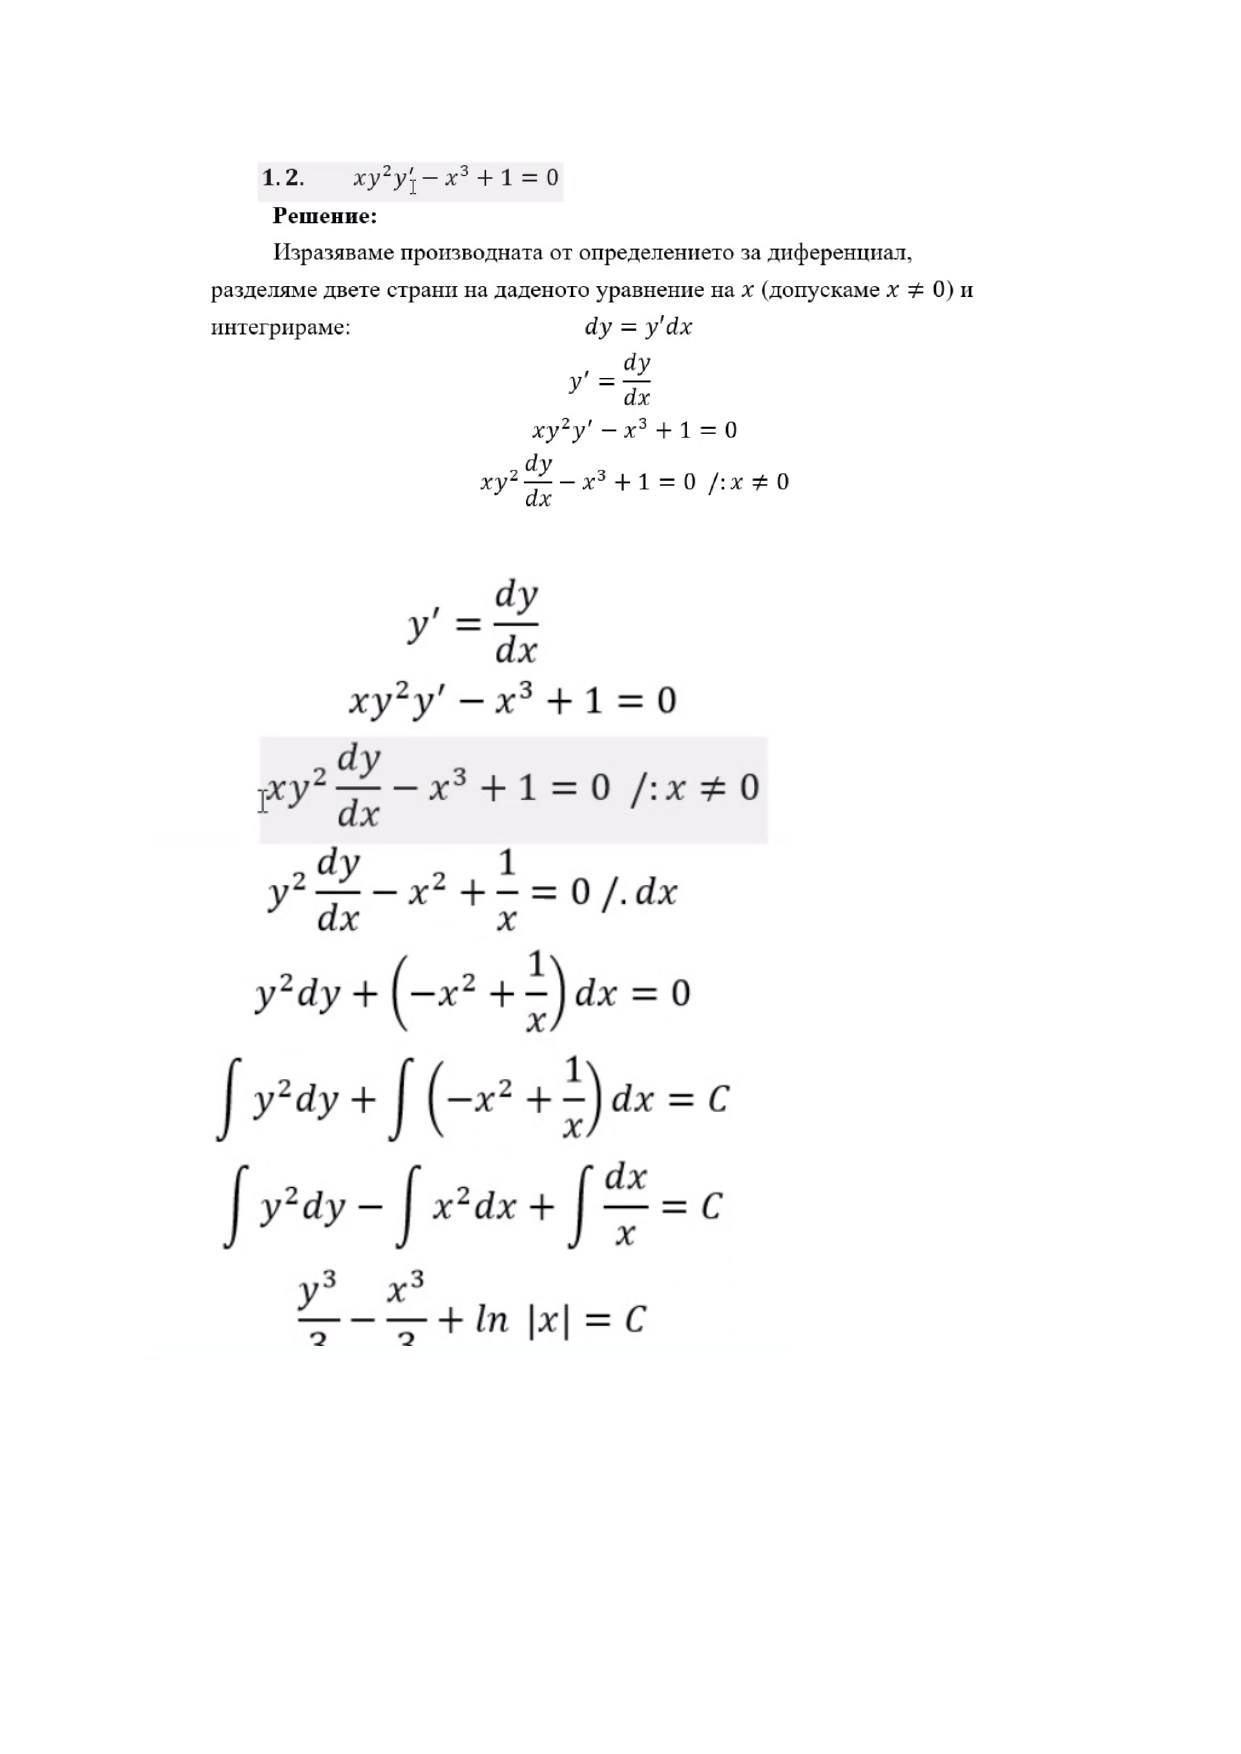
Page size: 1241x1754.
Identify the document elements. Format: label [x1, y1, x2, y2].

picture [150, 150, 1091, 565]
picture [150, 566, 793, 1346]
